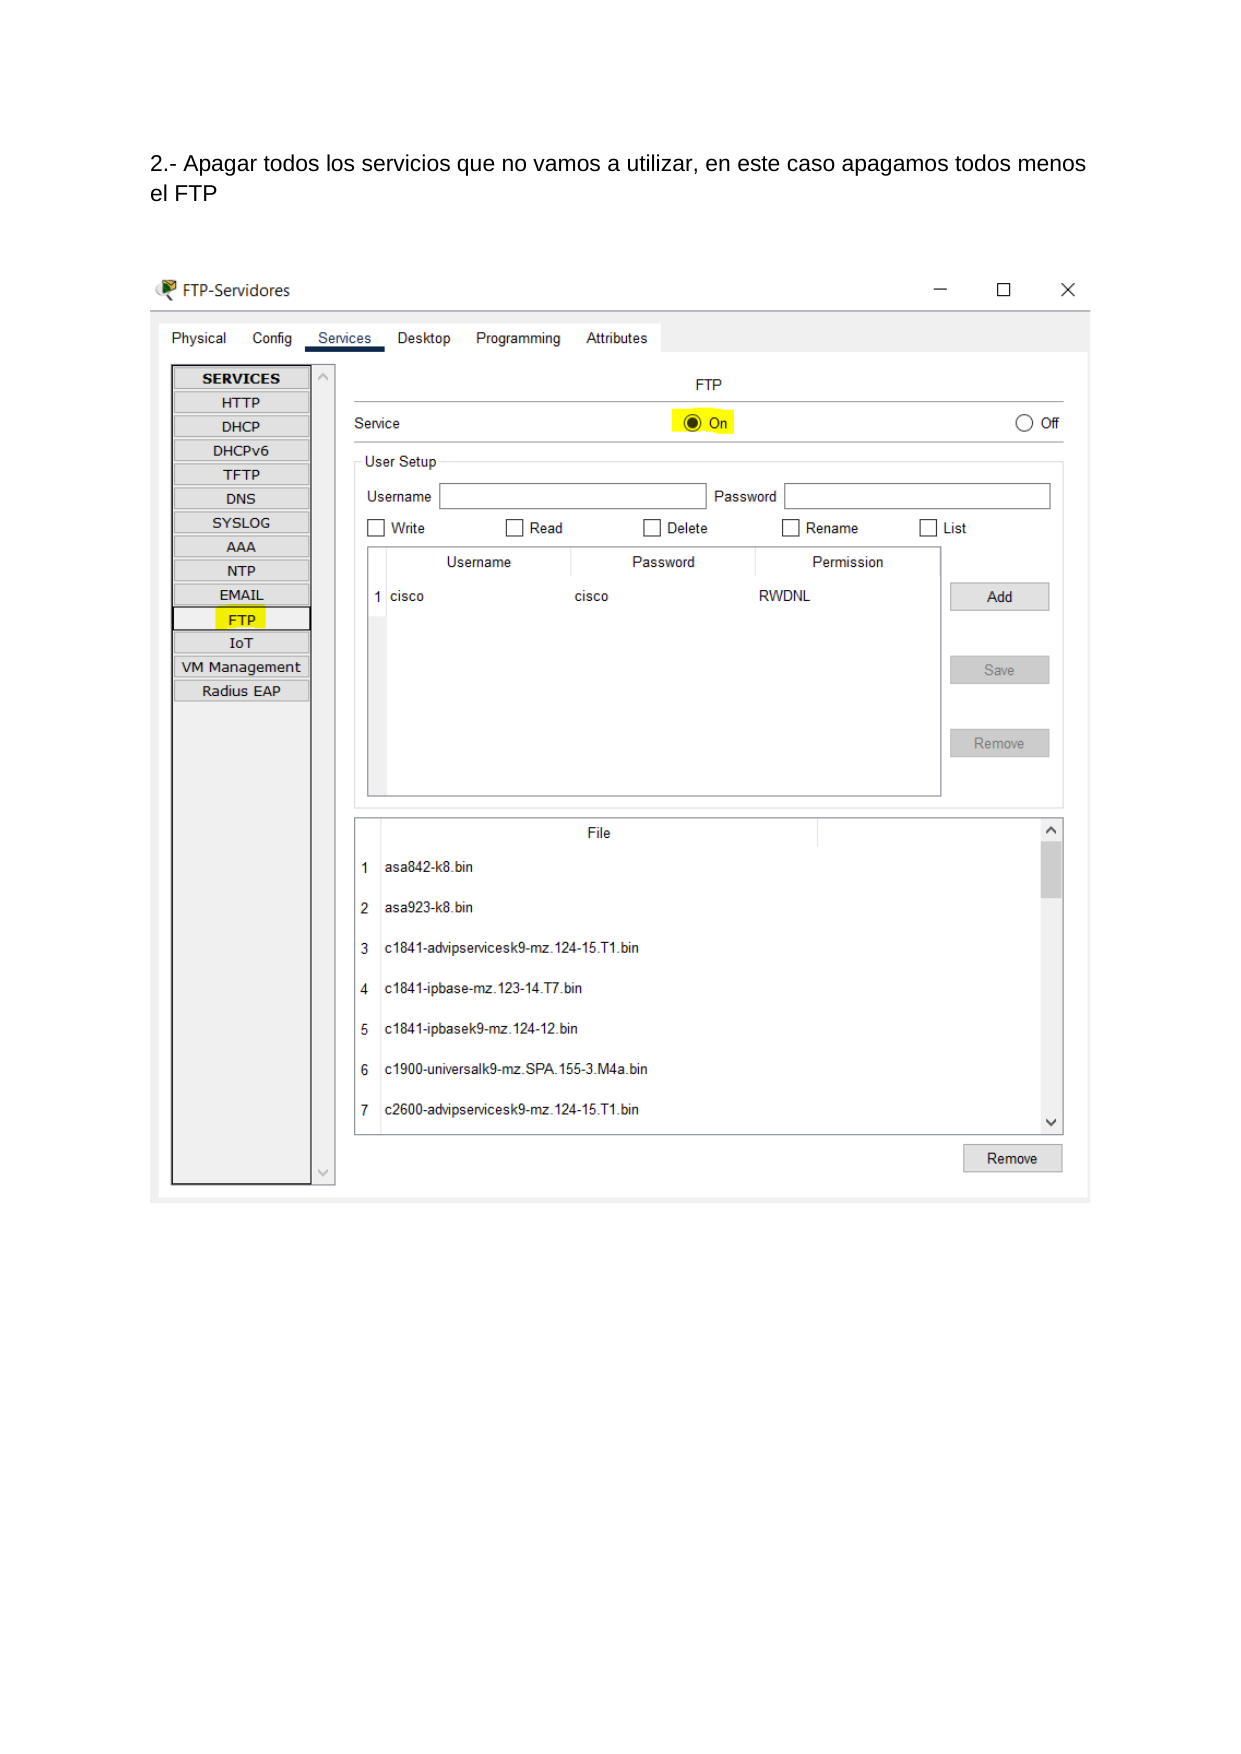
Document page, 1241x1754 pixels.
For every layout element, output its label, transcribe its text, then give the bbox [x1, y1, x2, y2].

text 2.- Apagar todos los servicios que no vamos a utilizar, en este caso apagamos todos menos el FTP [150, 150, 1090, 207]
picture [150, 270, 1091, 1203]
